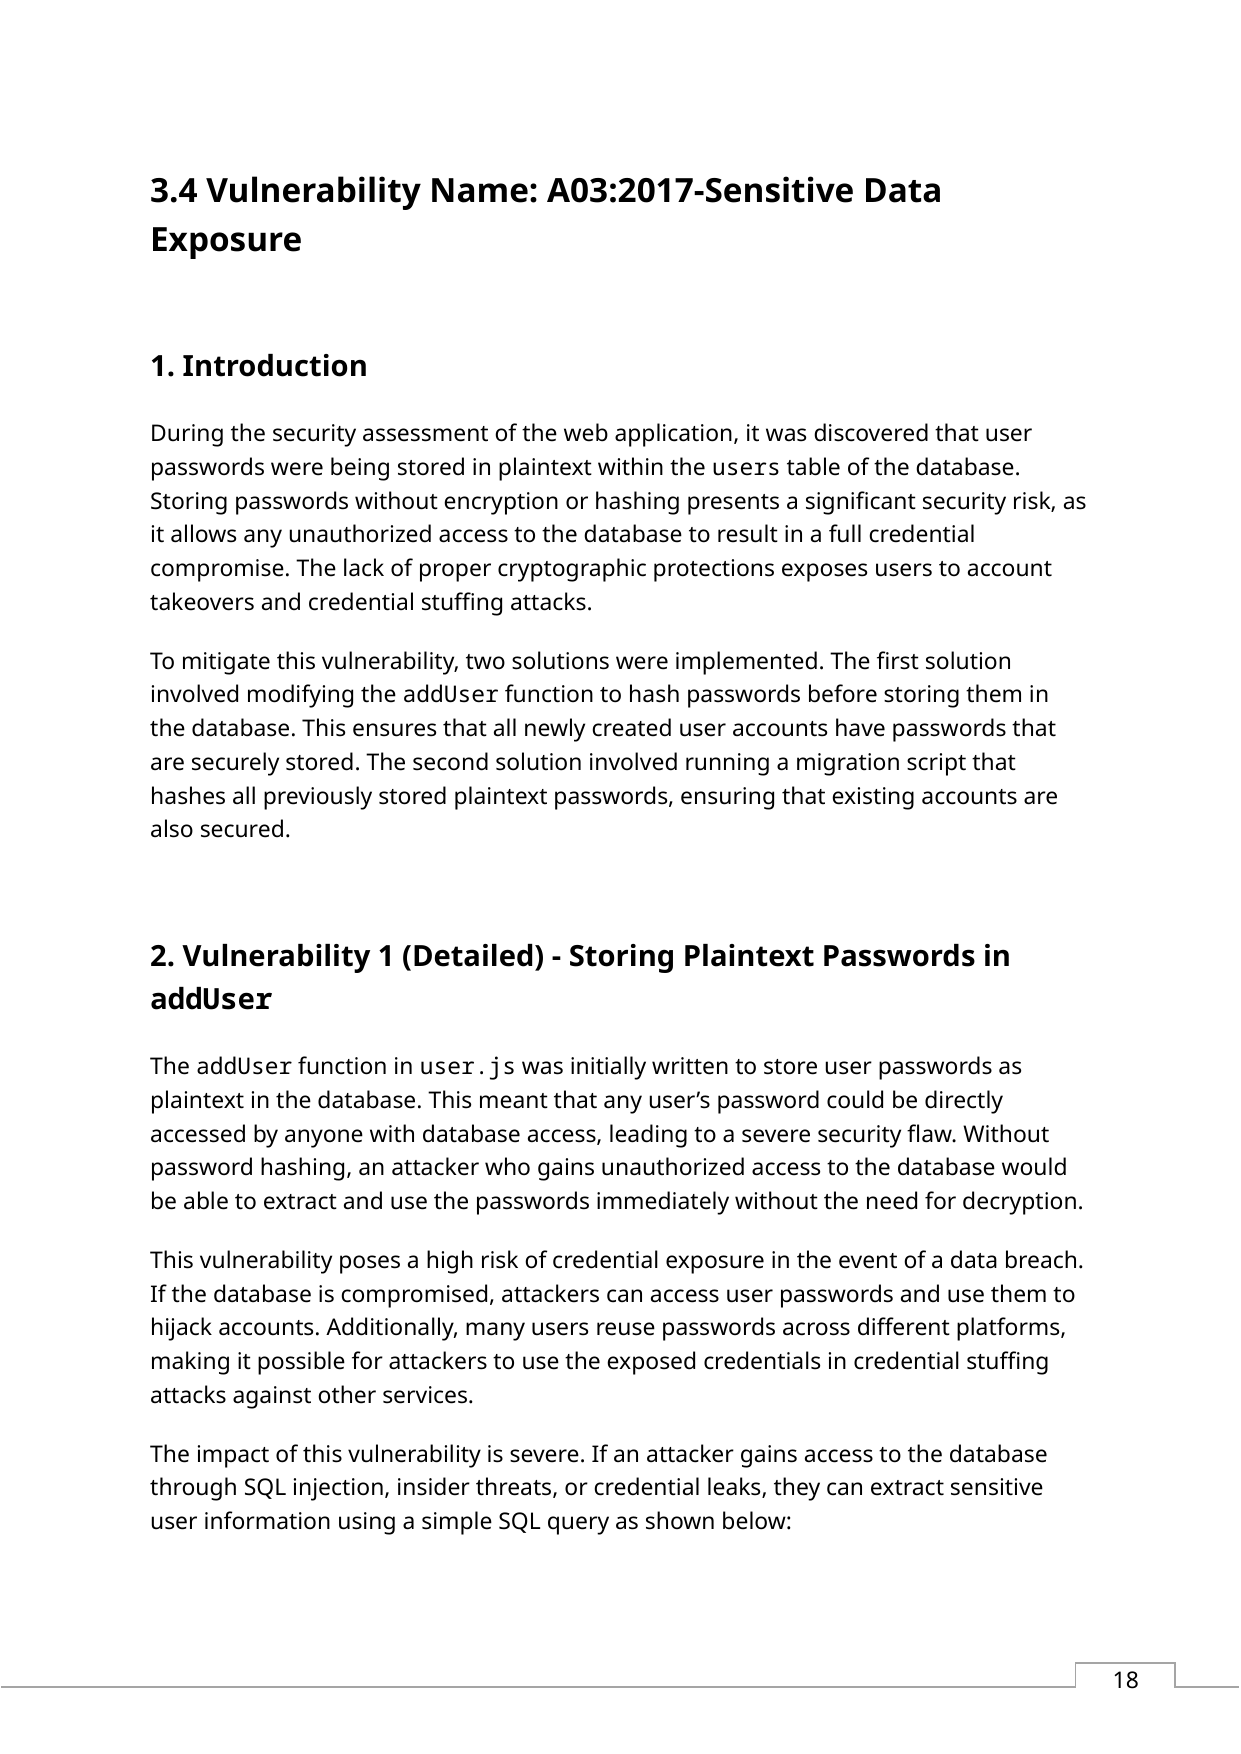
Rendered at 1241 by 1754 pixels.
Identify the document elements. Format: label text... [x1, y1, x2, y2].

text To mitigate this vulnerability, two solutions were implemented. The first solution involved modifying the addUser function to hash passwords before storing them in the database. This ensures that all newly created user accounts have passwords that are securely stored. The second solution involved running a migration script that hashes all previously stored plaintext passwords, ensuring that existing accounts are also secured. [150, 644, 1090, 844]
subtitle 2. Vulnerability 1 (Detailed) - Storing Plaintext Passwords in addUser [150, 935, 1090, 1018]
text During the security assessment of the web application, it was discovered that user passwords were being stored in plaintext within the users table of the database. Storing passwords without encryption or hashing presents a significant security risk, as it allows any unauthorized access to the database to result in a full credential compromise. The lack of proper cryptographic protections exposes users to account takeovers and credential stuffing attacks. [150, 417, 1090, 617]
text The impact of this vulnerability is severe. If an attacker gains access to the database through SQL injection, insider threats, or credential leaks, they can extract sensitive user information using a simple SQL query as shown below: [150, 1437, 1090, 1536]
text This vulnerability poses a high risk of credential exposure in the event of a data breach. If the database is compromised, attackers can access user passwords and use them to hijack accounts. Additionally, many users reuse passwords across different platforms, making it possible for attackers to use the exposed credentials in credential stuffing attacks against other services. [150, 1244, 1090, 1410]
text The addUser function in user.js was initially written to store user passwords as plaintext in the database. This meant that any user’s password could be directly accessed by anyone with database access, leading to a severe security flaw. Without password hashing, an attacker who gains unauthorized access to the database would be able to extract and use the passwords immediately without the need for decryption. [150, 1050, 1090, 1216]
subtitle 3.4 Vulnerability Name: A03:2017-Sensitive Data Exposure [150, 167, 1090, 261]
subtitle 1. Introduction [150, 345, 1090, 385]
